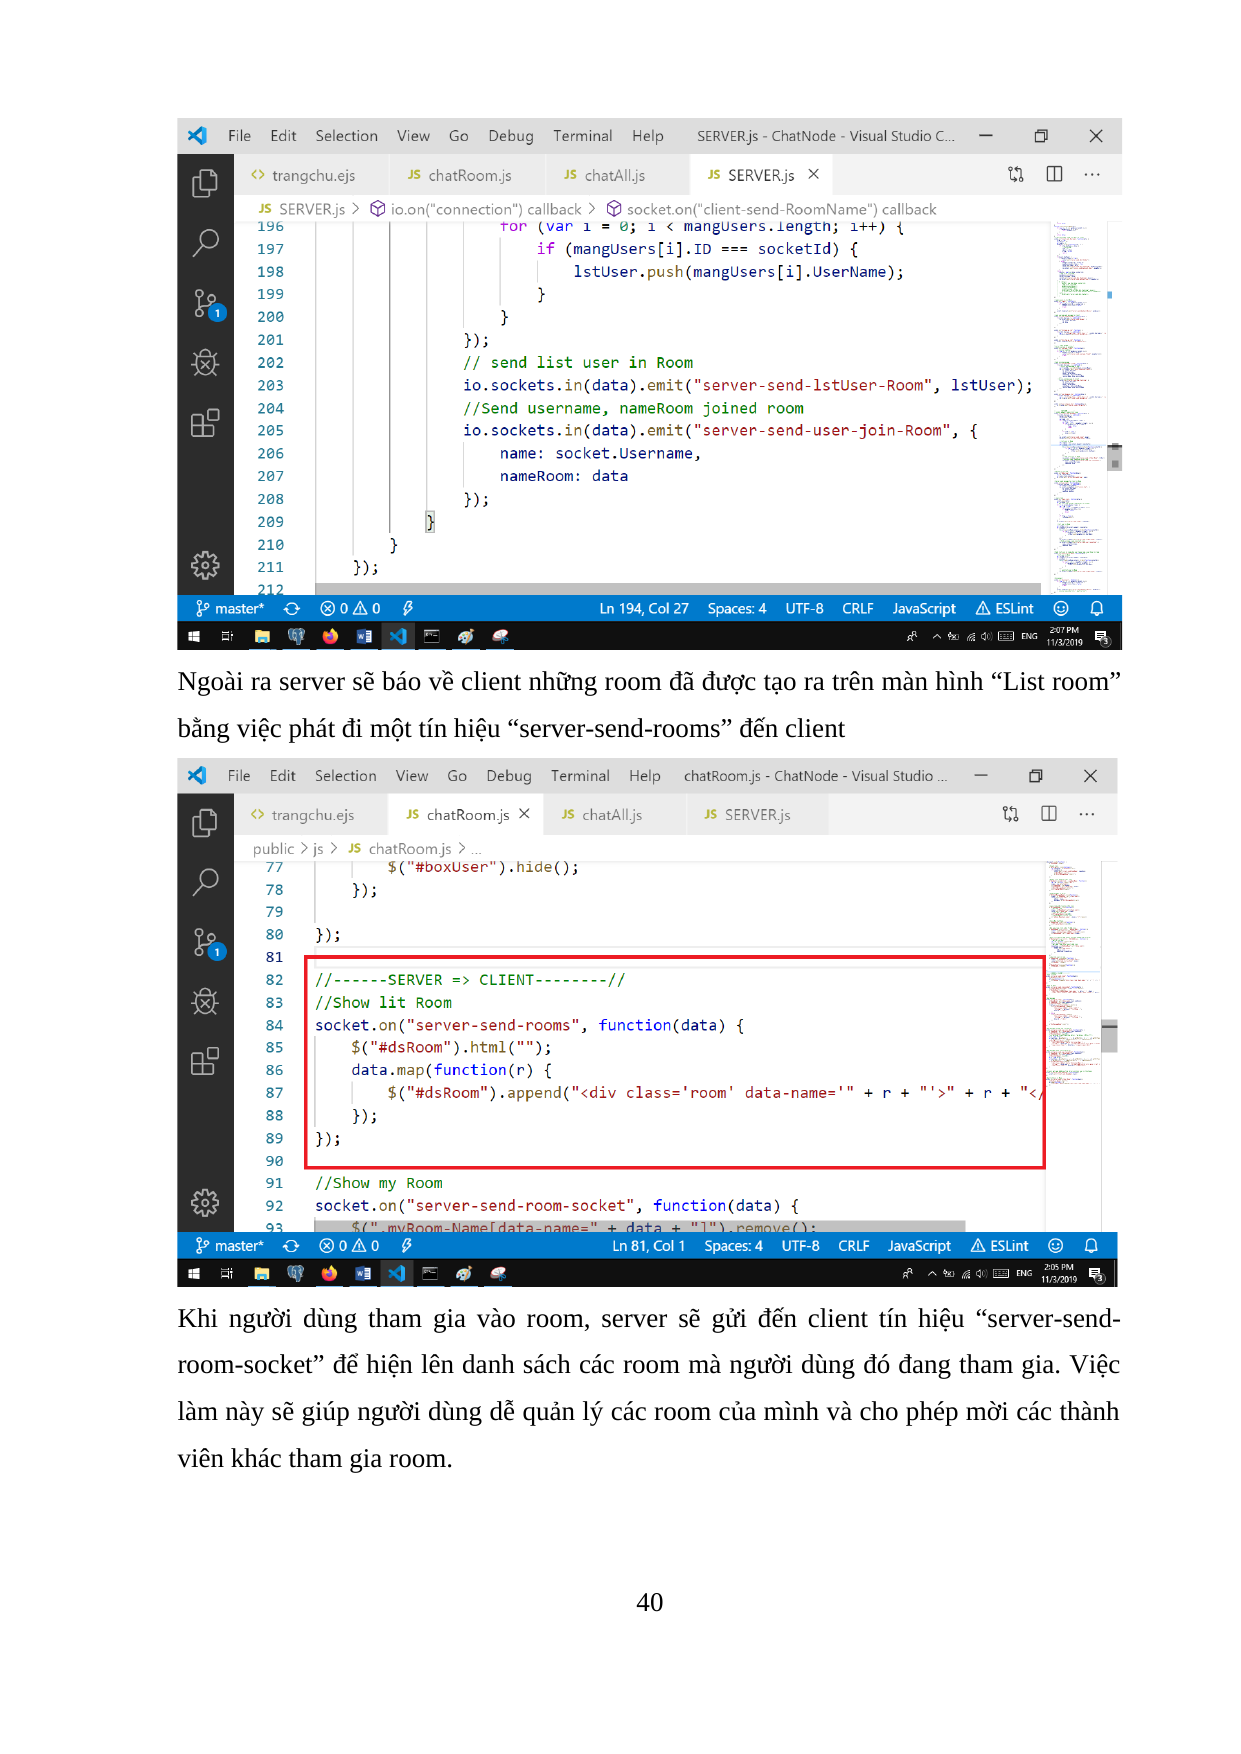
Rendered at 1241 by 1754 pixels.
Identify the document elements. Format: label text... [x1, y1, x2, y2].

text Khi người dùng tham gia vào room, server sẽ gửi đến client tín hiệu “server-send-room-socket” để hiện lên danh sách các room mà người dùng đó đang tham gia. Việc làm này sẽ giúp người dùng dễ quản lý các room của mình và cho phép mời các thành viên khác tham gia room. [177, 1302, 1122, 1473]
picture [177, 758, 1122, 1287]
picture [177, 118, 1123, 650]
text Ngoài ra server sẽ báo về client những room đã được tạo ra trên màn hình “List room” bằng việc phát đi một tín hiệu “server-send-rooms” đến client [177, 665, 1122, 743]
